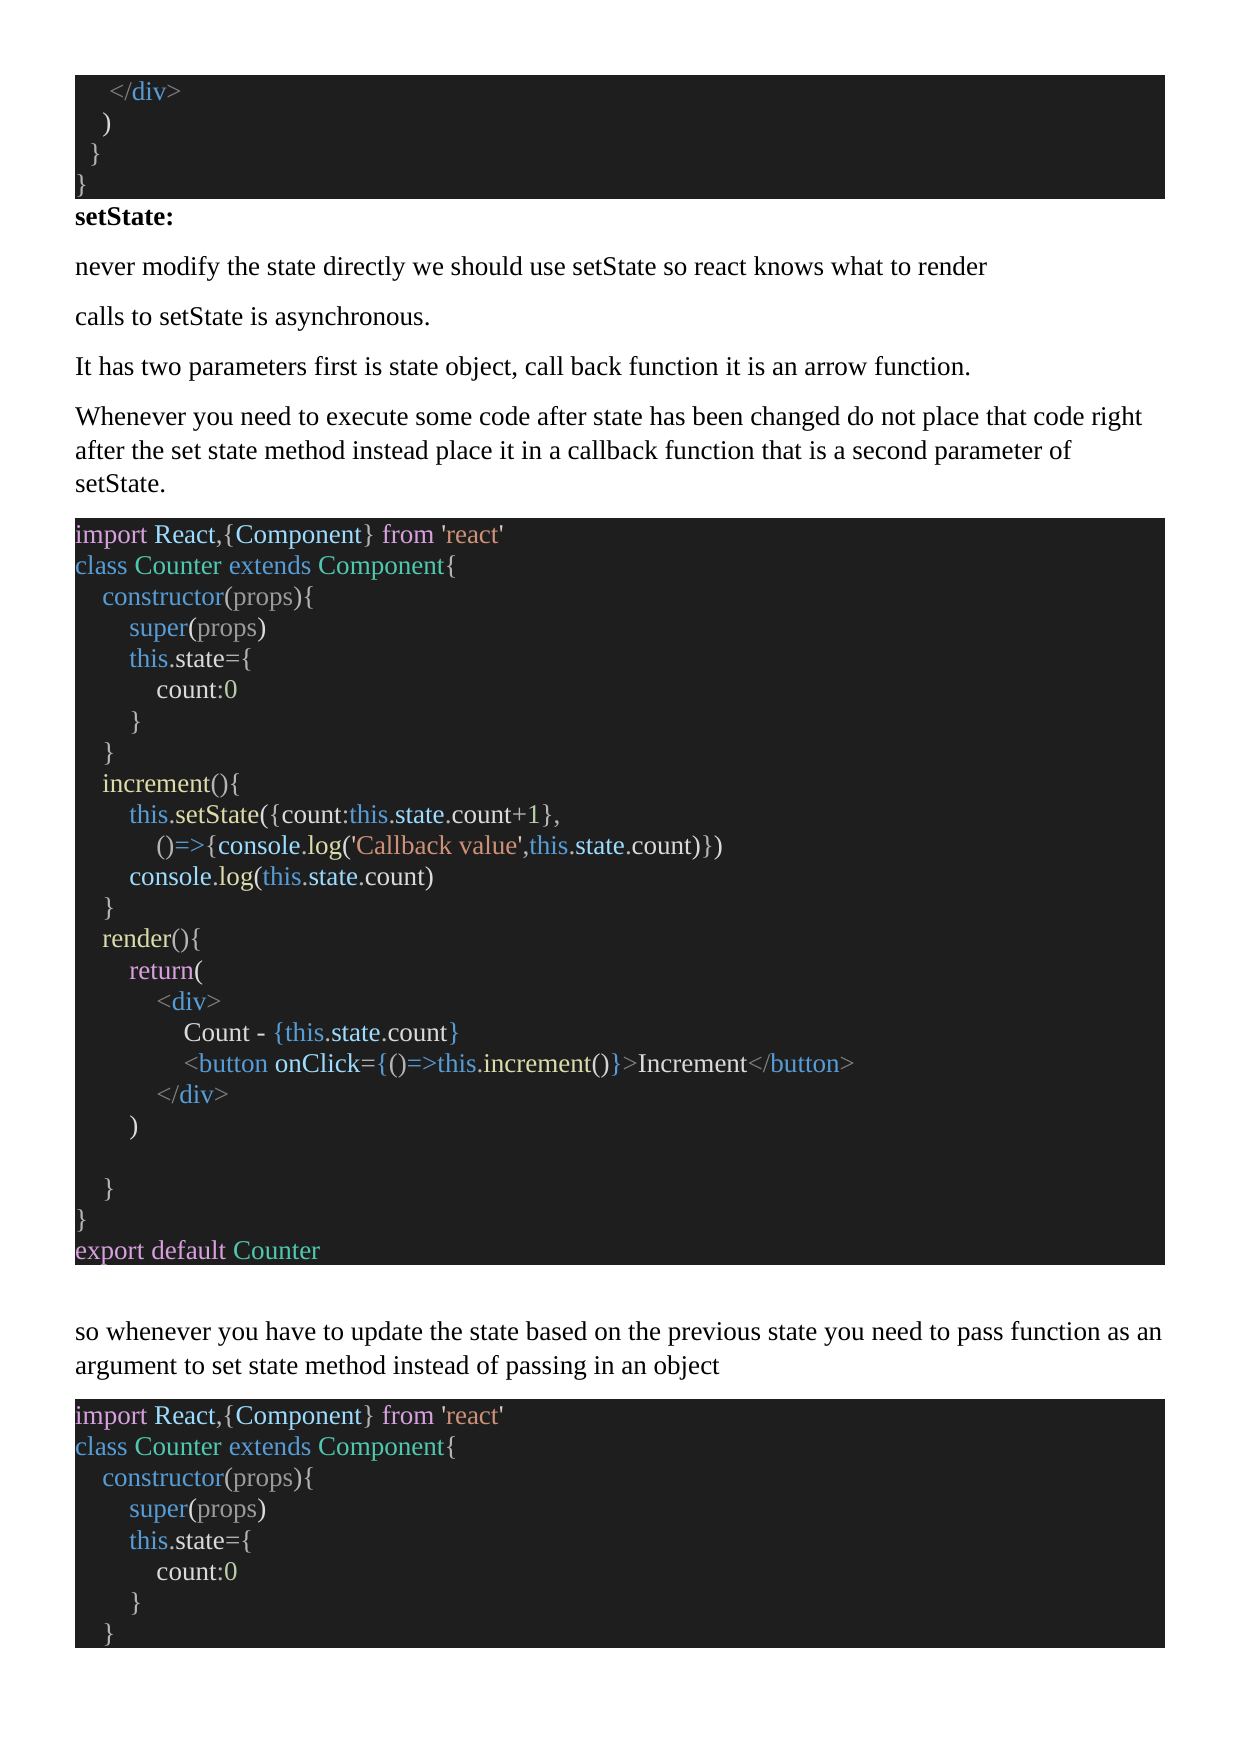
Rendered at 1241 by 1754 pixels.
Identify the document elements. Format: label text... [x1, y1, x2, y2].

text } [75, 1203, 1165, 1234]
text It has two parameters first is state object, call back function it is an arrow function. [75, 350, 1165, 381]
text console.log(this.state.count) [75, 860, 1165, 891]
text render(){ [75, 923, 1165, 954]
text } [75, 736, 1165, 767]
text } [75, 168, 1165, 199]
text this.state={ [75, 642, 1165, 673]
text super(props) [75, 1493, 1165, 1524]
text import React,{Component} from 'react' [75, 518, 1165, 549]
text import React,{Component} from 'react' [75, 1399, 1165, 1430]
text ()=>{console.log('Callback value',this.state.count)}) [75, 829, 1165, 860]
text } [75, 704, 1165, 736]
text <button onClick={()=>this.increment()}>Increment</button> [75, 1047, 1165, 1078]
text </div> [75, 1078, 1165, 1109]
text export default Counter [75, 1234, 1165, 1265]
text return( [75, 954, 1165, 985]
text class Counter extends Component{ [75, 549, 1165, 580]
text } [75, 1586, 1165, 1617]
text never modify the state directly we should use setState so react knows what to render [75, 250, 1165, 281]
text constructor(props){ [75, 580, 1165, 611]
text ) [75, 106, 1165, 137]
text this.setState({count:this.state.count+1}, [75, 798, 1165, 829]
text } [75, 1172, 1165, 1203]
text so whenever you have to update the state based on the previous state you need to pass function as an argument to set state method instead of passing in an object [75, 1315, 1165, 1380]
text } [75, 891, 1165, 923]
text } [75, 1617, 1165, 1648]
text calls to setState is asynchronous. [75, 300, 1165, 331]
text </div> [75, 75, 1165, 106]
text class Counter extends Component{ [75, 1430, 1165, 1461]
text ) [75, 1109, 1165, 1141]
text setState: [75, 199, 1165, 231]
text count:0 [75, 673, 1165, 704]
text Count - {this.state.count} [75, 1016, 1165, 1047]
text increment(){ [75, 767, 1165, 798]
text } [75, 137, 1165, 168]
text <div> [75, 985, 1165, 1016]
text count:0 [75, 1555, 1165, 1586]
text this.state={ [75, 1524, 1165, 1555]
text super(props) [75, 611, 1165, 642]
text constructor(props){ [75, 1461, 1165, 1493]
text Whenever you need to execute some code after state has been changed do not place that code right after the set state method instead place it in a callback function that is a second parameter of setState. [75, 400, 1165, 499]
